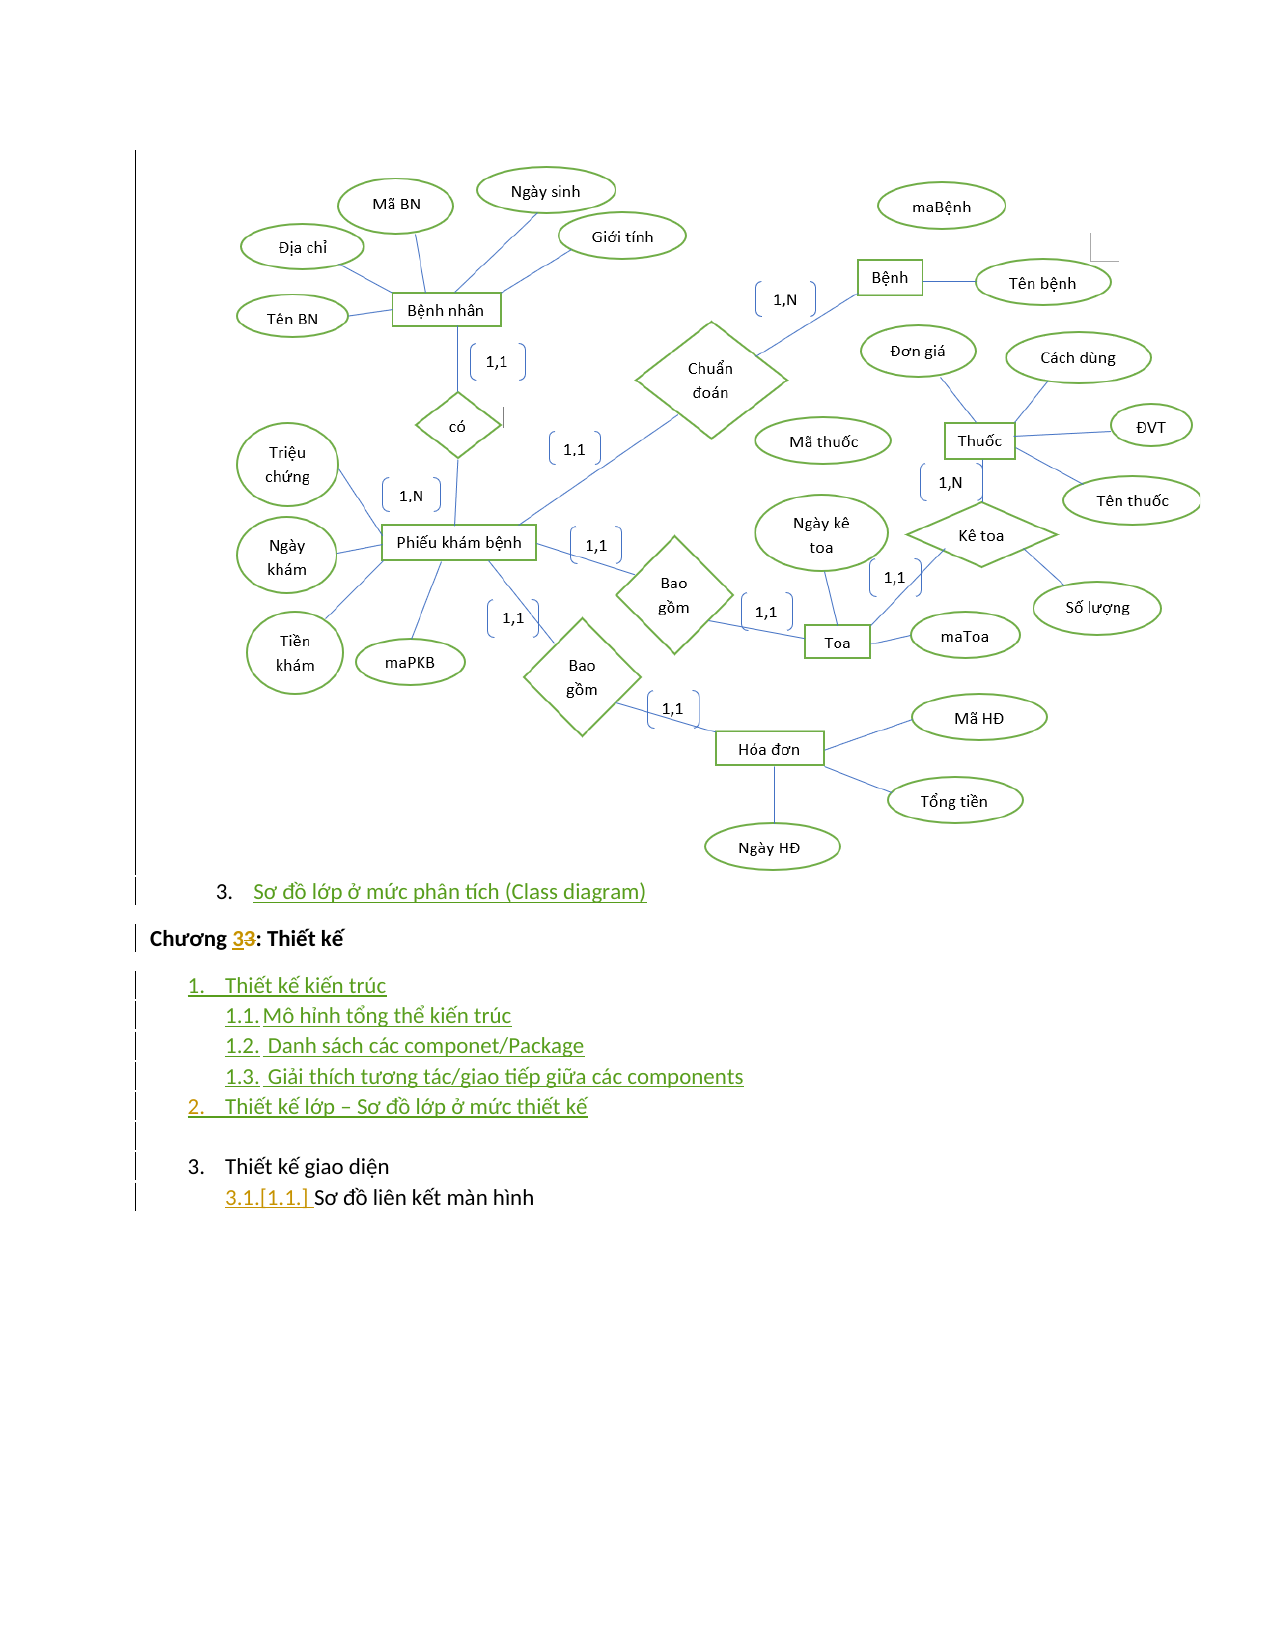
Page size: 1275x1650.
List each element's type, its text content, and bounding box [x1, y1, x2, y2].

list Thiết kế giao diện [187, 1152, 1125, 1180]
picture [225, 150, 1200, 876]
text Chương : Thiết kế [150, 924, 1125, 952]
list Sơ đồ liên kết màn hình [225, 1183, 1125, 1211]
